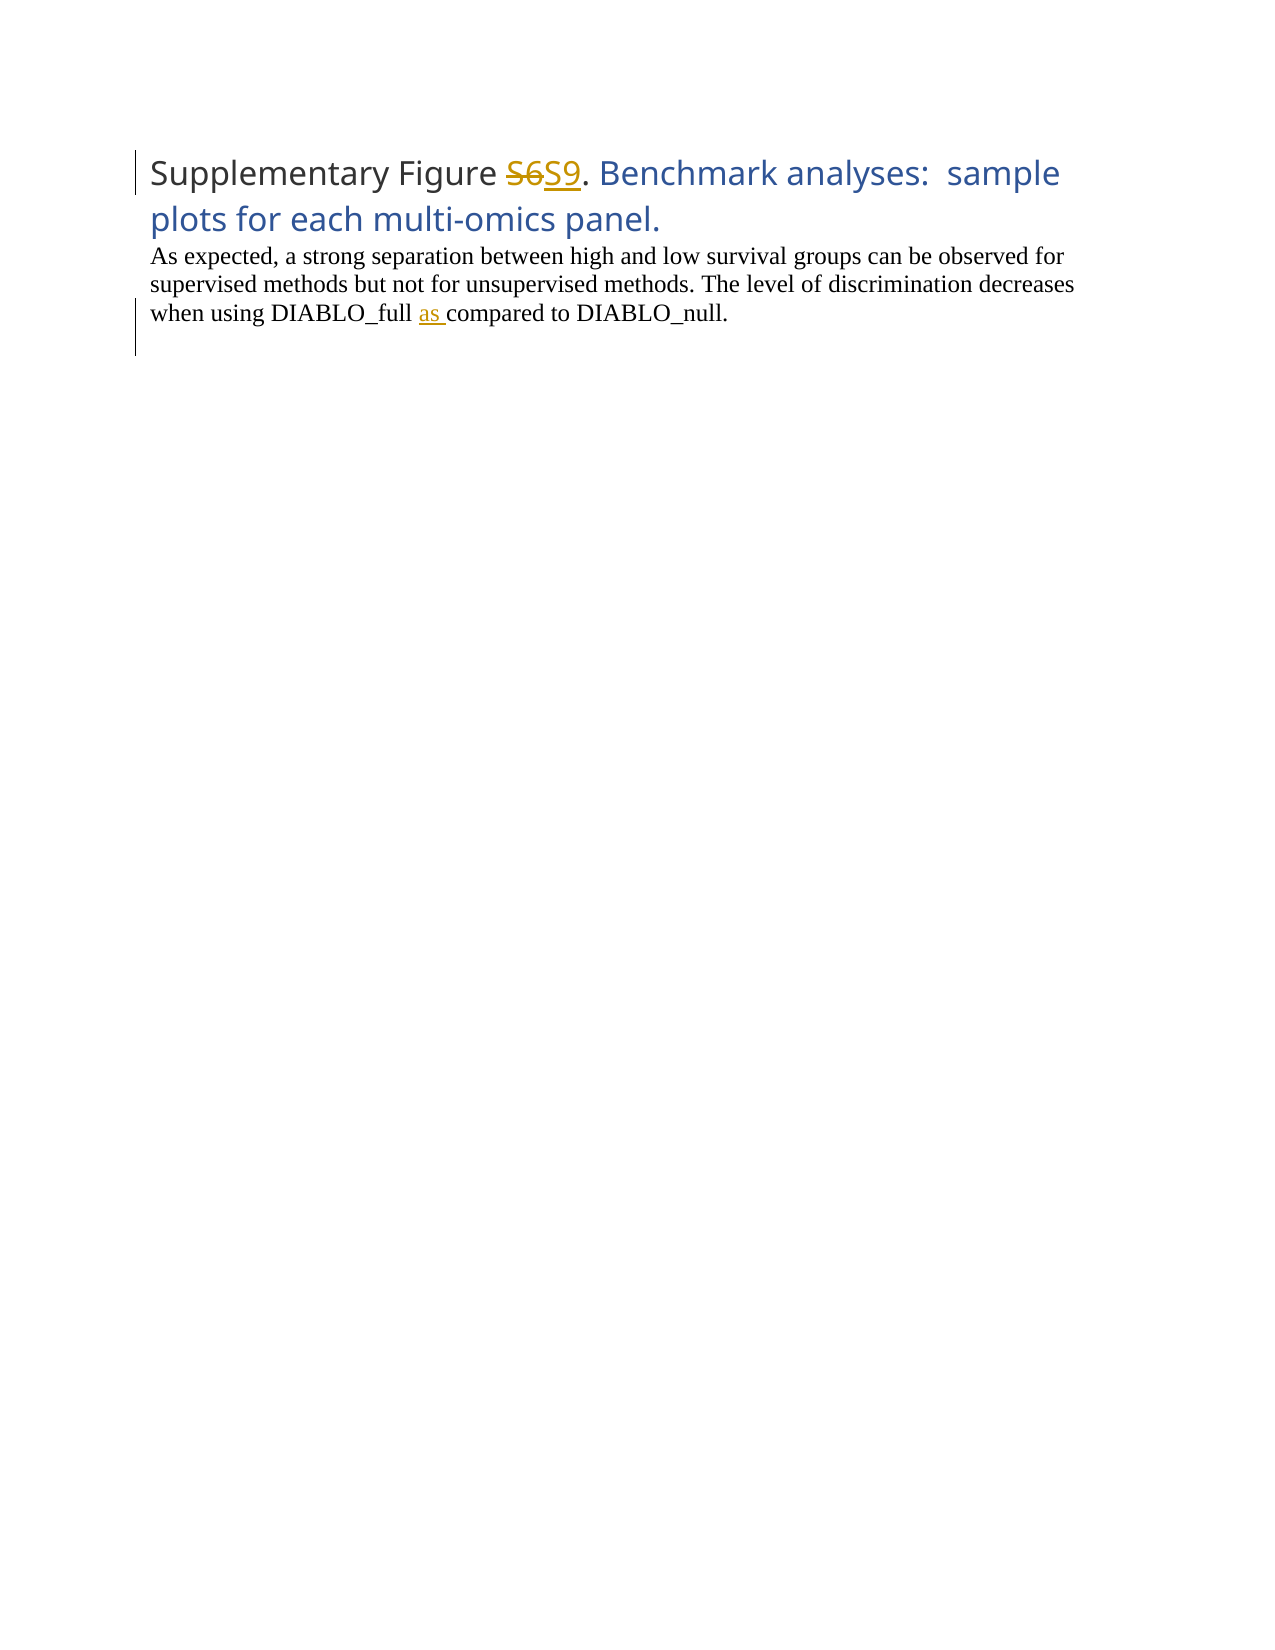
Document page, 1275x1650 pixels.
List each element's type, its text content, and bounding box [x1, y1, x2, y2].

subtitle Supplementary Figure . Benchmark analyses: sample plots for each multi-omics panel. [150, 150, 1125, 241]
text As expected, a strong separation between high and low survival groups can be observed for supervised methods but not for unsupervised methods. The level of discrimination decreases when using DIABLO_full compared to DIABLO_null. [150, 241, 1125, 327]
